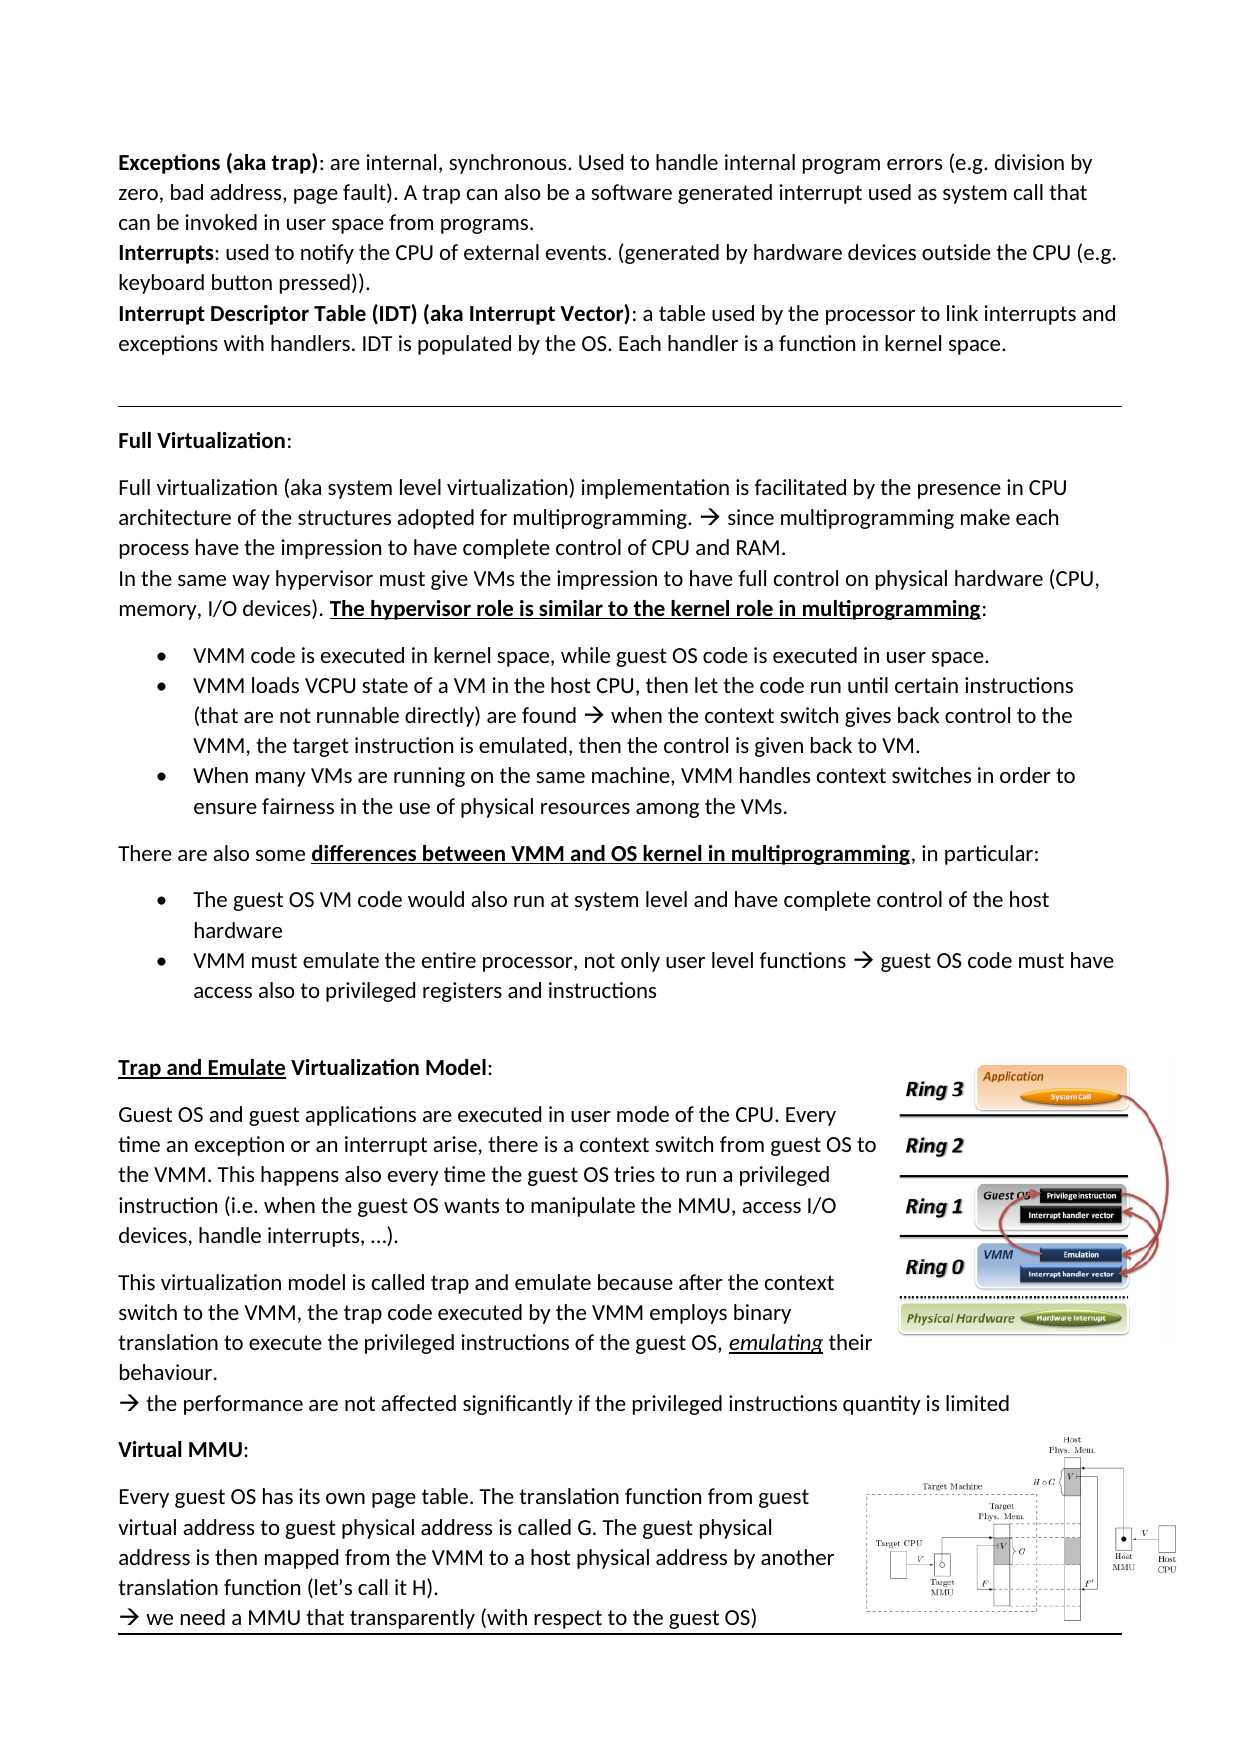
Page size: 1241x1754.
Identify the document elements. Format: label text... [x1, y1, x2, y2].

text Exceptions (aka trap): are internal, synchronous. Used to handle internal program errors (e.g. division by zero, bad address, page fault). A trap can also be a software generated interrupt used as system call that can be invoked in user space from programs. Interrupts: used to notify the CPU of external events. (generated by hardware devices outside the CPU (e.g. keyboard button pressed)). Interrupt Descriptor Table (IDT) (aka Interrupt Vector): a table used by the processor to link interrupts and exceptions with handlers. IDT is populated by the OS. Each handler is a function in kernel space. [118, 148, 1122, 357]
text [118, 1482, 1122, 1633]
list When many VMs are running on the same machine, VMM handles context switches in order to ensure fairness in the use of physical resources among the VMs. [156, 762, 1122, 820]
list VMM loads VCPU state of a VM in the host CPU, then let the code run until certain instructions (that are not runnable directly) are found when the context switch gives back control to the VMM, the target instruction is emulated, then the control is given back to VM. [156, 671, 1122, 759]
text There are also some differences between VMM and OS kernel in multiprogramming, in particular: [118, 839, 1122, 867]
text Full virtualization (aka system level virtualization) implementation is facilitated by the presence in CPU architecture of the structures adopted for multiprogramming. since multiprogramming make each process have the impression to have complete control of CPU and RAM. In the same way hypervisor must give VMs the impression to have full control on physical hardware (CPU, memory, I/O devices). The hypervisor role is similar to the kernel role in multiprogramming: [118, 473, 1122, 622]
list VMM code is executed in kernel space, while guest OS code is executed in user space. [156, 641, 1122, 669]
text Guest OS and guest applications are executed in user mode of the CPU. Every time an exception or an interrupt arise, there is a context switch from guest OS to the VMM. This happens also every time the guest OS tries to run a privileged instruction (i.e. when the guest OS wants to manipulate the MMU, access I/O devices, handle interrupts, …). [118, 1100, 897, 1249]
picture [860, 1437, 1182, 1625]
text This virtualization model is called trap and emulate because after the context switch to the VMM, the trap code executed by the VMM employs binary translation to execute the privileged instructions of the guest OS, emulating their behaviour. the performance are not affected significantly if the privileged instructions quantity is limited [118, 1268, 1122, 1417]
list The guest OS VM code would also run at system level and have complete control of the host hardware [156, 886, 1122, 944]
picture [897, 1054, 1177, 1344]
list VMM must emulate the entire processor, not only user level functions guest OS code must have access also to privileged registers and instructions [156, 946, 1122, 1034]
text Trap and Emulate Virtualization Model: [118, 1053, 1122, 1081]
text Full Virtualization: [118, 426, 1122, 454]
text Virtual MMU: [118, 1436, 1122, 1464]
